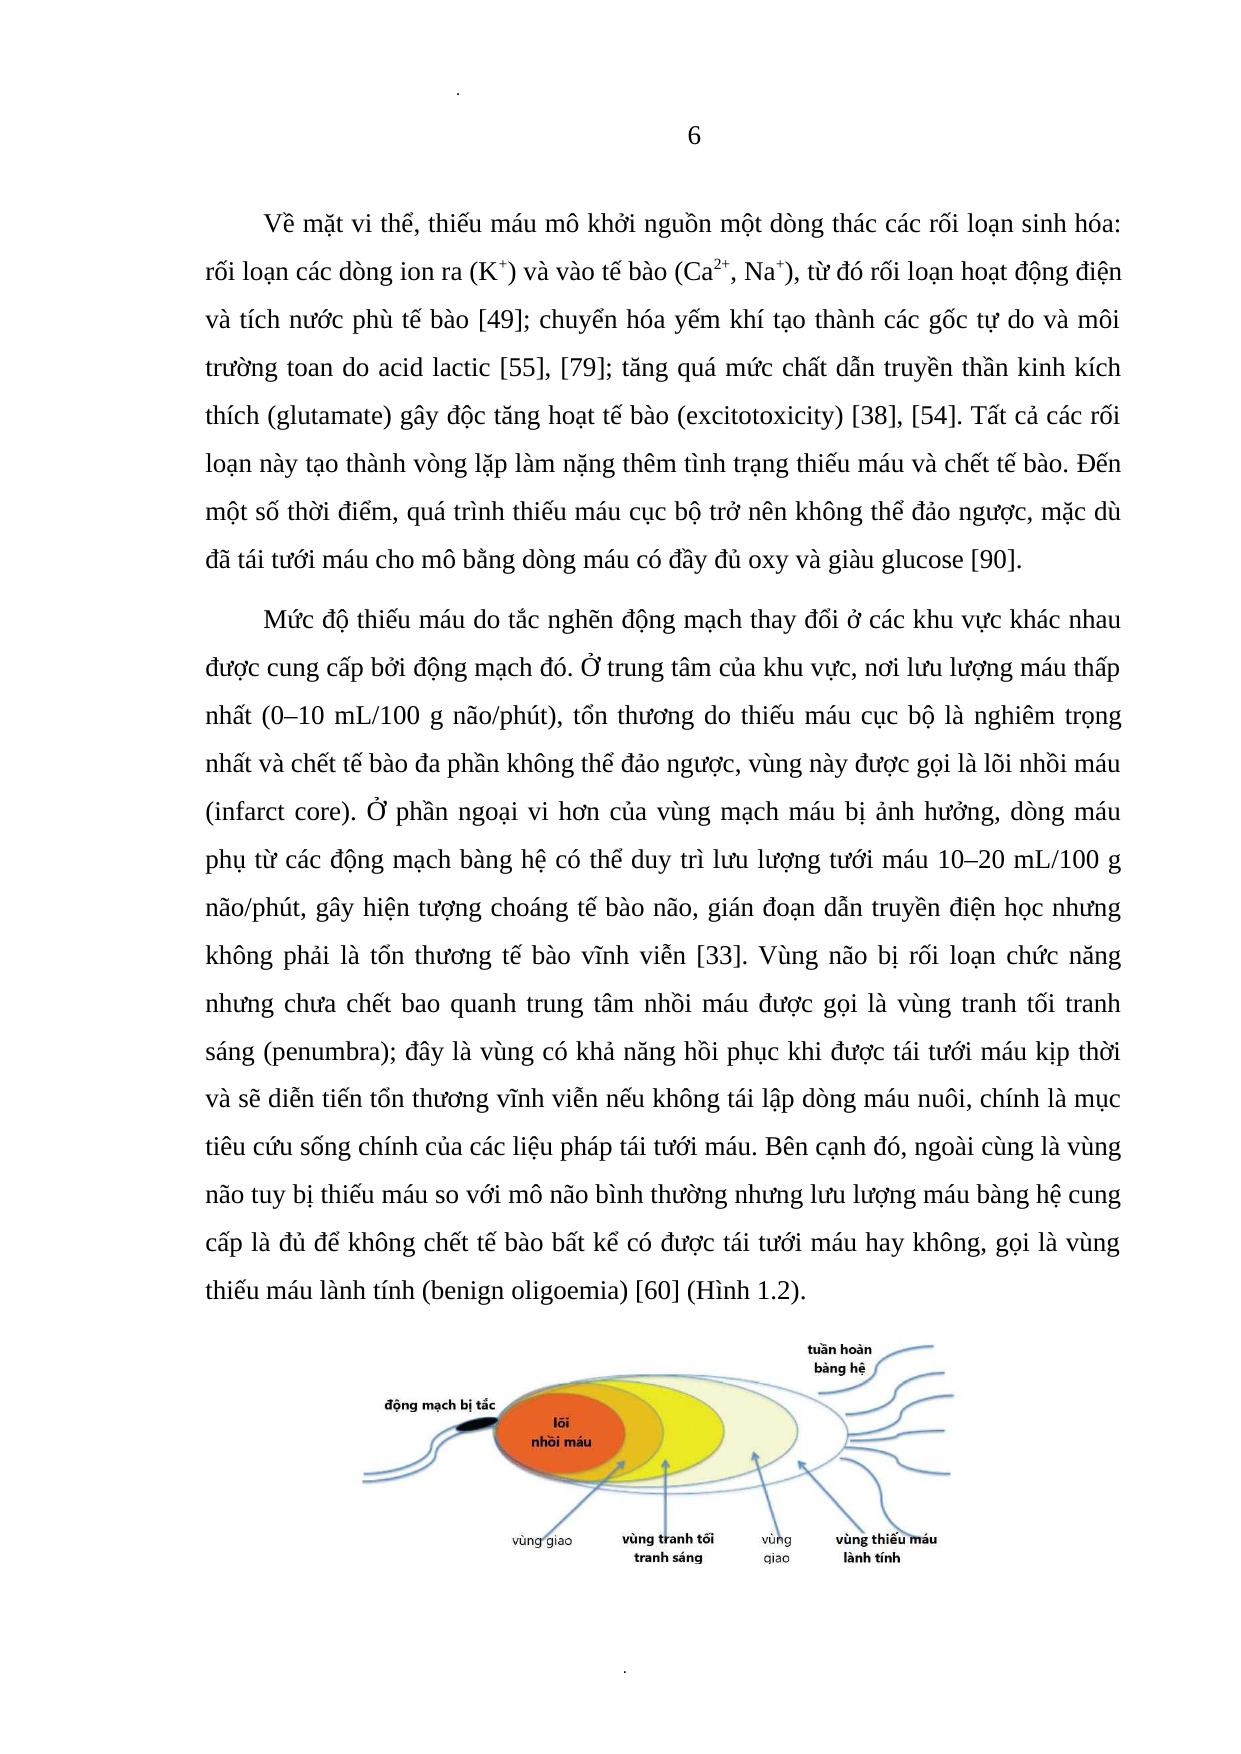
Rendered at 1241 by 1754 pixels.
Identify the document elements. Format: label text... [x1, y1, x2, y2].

picture [353, 1322, 975, 1564]
text Về mặt vi thể, thiếu máu mô khởi nguồn một dòng thác các rối loạn sinh hóa: rối loạn các dòng ion ra (K+) và vào tế bào (Ca2+, Na+), từ đó rối loạn hoạt động điện và tích nước phù tế bào [49]; chuyển hóa yếm khí tạo thành các gốc tự do và môi trường toan do acid lactic [55], [79]; tăng quá mức chất dẫn truyền thần kinh kích thích (glutamate) gây độc tăng hoạt tế bào (excitotoxicity) [38], [54]. Tất cả các rối loạn này tạo thành vòng lặp làm nặng thêm tình trạng thiếu máu và chết tế bào. Đến một số thời điểm, quá trình thiếu máu cục bộ trở nên không thể đảo ngược, mặc dù đã tái tưới máu cho mô bằng dòng máu có đầy đủ oxy và giàu glucose [90]. [205, 207, 1122, 574]
text Mức độ thiếu máu do tắc nghẽn động mạch thay đổi ở các khu vực khác nhau được cung cấp bởi động mạch đó. Ở trung tâm của khu vực, nơi lưu lượng máu thấp nhất (0–10 mL/100 g não/phút), tổn thương do thiếu máu cục bộ là nghiêm trọng nhất và chết tế bào đa phần không thể đảo ngược, vùng này được gọi là lõi nhồi máu (infarct core). Ở phần ngoại vi hơn của vùng mạch máu bị ảnh hưởng, dòng máu phụ từ các động mạch bàng hệ có thể duy trì lưu lượng tưới máu 10–20 mL/100 g não/phút, gây hiện tượng choáng tế bào não, gián đoạn dẫn truyền điện học nhưng không phải là tổn thương tế bào vĩnh viễn [33]. Vùng não bị rối loạn chức năng nhưng chưa chết bao quanh trung tâm nhồi máu được gọi là vùng tranh tối tranh sáng (penumbra); đây là vùng có khả năng hồi phục khi được tái tưới máu kịp thời và sẽ diễn tiến tổn thương vĩnh viễn nếu không tái lập dòng máu nuôi, chính là mục tiêu cứu sống chính của các liệu pháp tái tưới máu. Bên cạnh đó, ngoài cùng là vùng não tuy bị thiếu máu so với mô não bình thường nhưng lưu lượng máu bàng hệ cung cấp là đủ để không chết tế bào bất kể có được tái tưới máu hay không, gọi là vùng thiếu máu lành tính (benign oligoemia) [60] (Hình 1.2). [205, 603, 1122, 1305]
